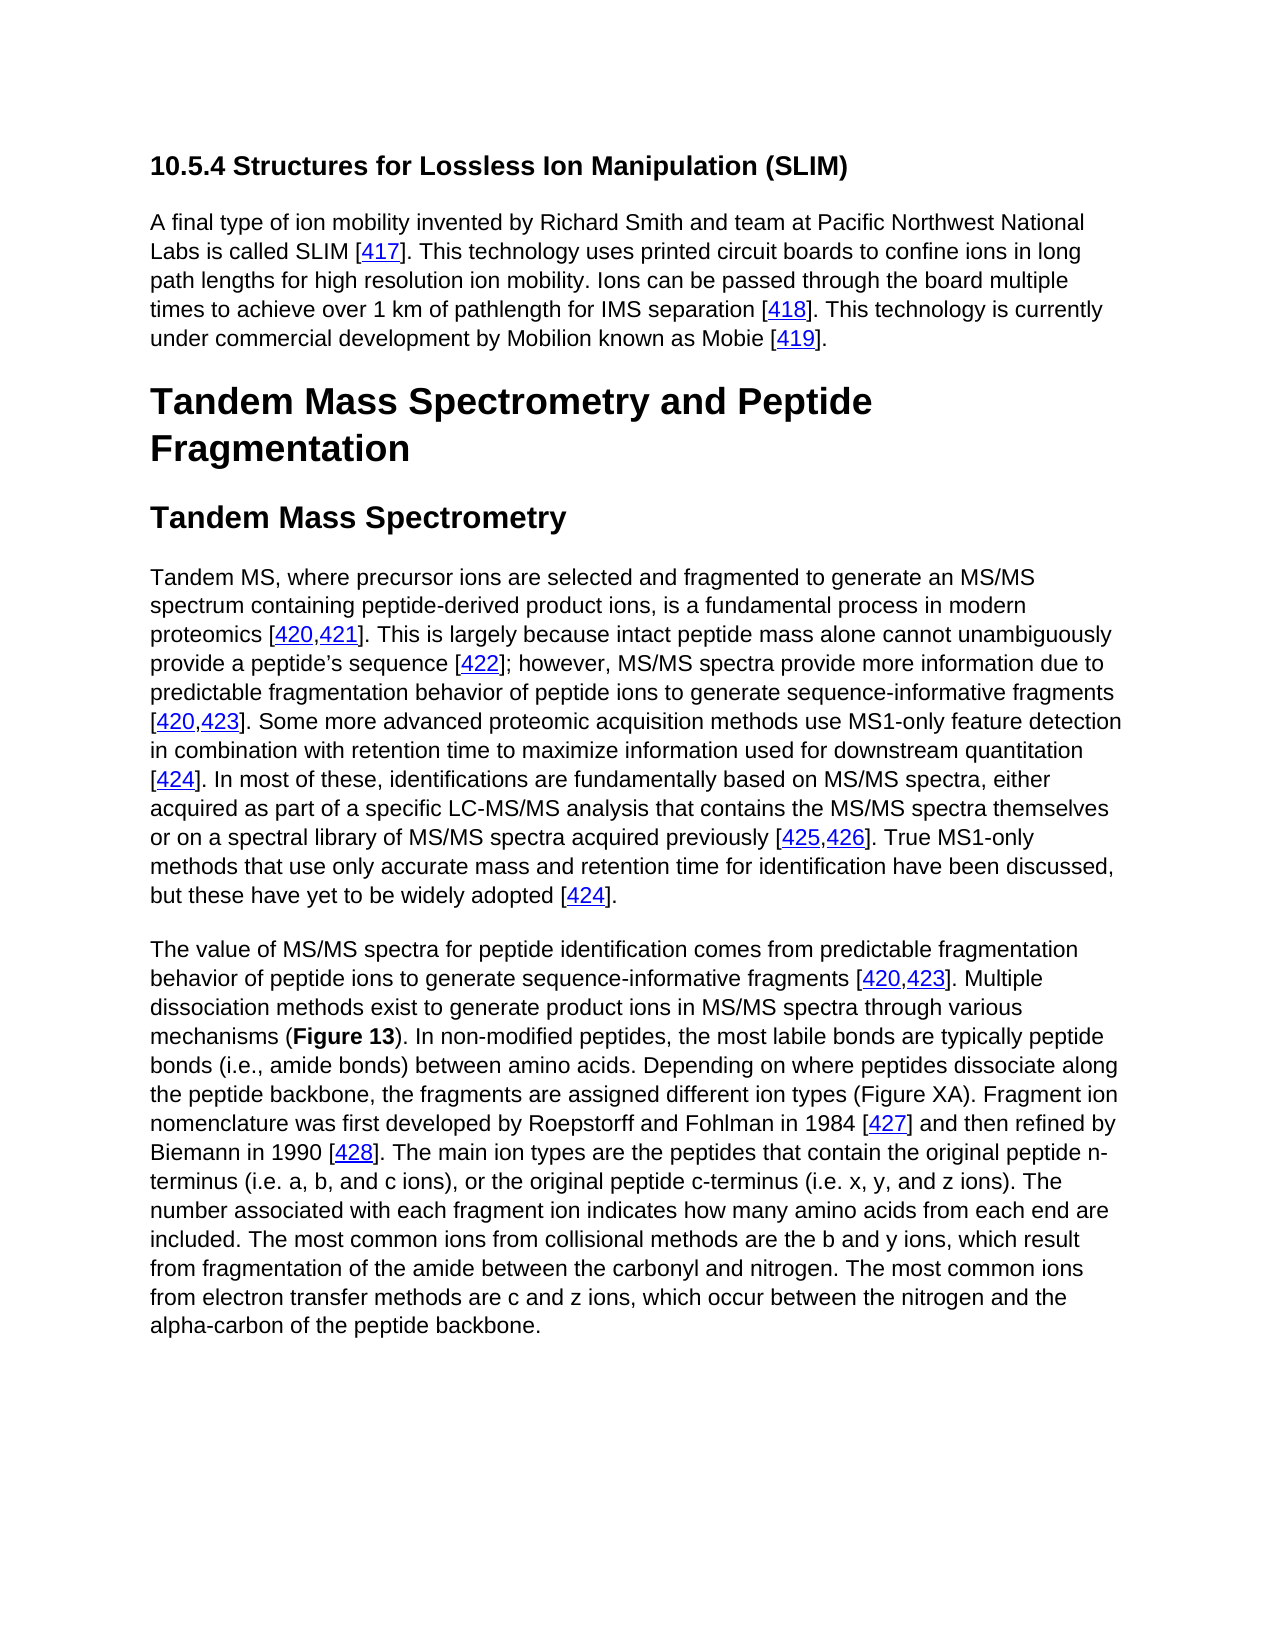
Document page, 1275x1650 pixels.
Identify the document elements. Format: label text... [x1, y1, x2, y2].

text Tandem MS, where precursor ions are selected and fragmented to generate an MS/MS spectrum containing peptide-derived product ions, is a fundamental process in modern proteomics [420,421]. This is largely because intact peptide mass alone cannot unambiguously provide a peptide’s sequence [422]; however, MS/MS spectra provide more information due to predictable fragmentation behavior of peptide ions to generate sequence-informative fragments [420,423]. Some more advanced proteomic acquisition methods use MS1-only feature detection in combination with retention time to maximize information used for downstream quantitation [424]. In most of these, identifications are fundamentally based on MS/MS spectra, either acquired as part of a specific LC-MS/MS analysis that contains the MS/MS spectra themselves or on a spectral library of MS/MS spectra acquired previously [425,426]. True MS1-only methods that use only accurate mass and retention time for identification have been discussed, but these have yet to be widely adopted [424]. [150, 563, 1125, 908]
subtitle 10.5.4 Structures for Lossless Ion Manipulation (SLIM) [150, 150, 1125, 181]
text The value of MS/MS spectra for peptide identification comes from predictable fragmentation behavior of peptide ions to generate sequence-informative fragments [420,423]. Multiple dissociation methods exist to generate product ions in MS/MS spectra through various mechanisms (Figure 13). In non-modified peptides, the most labile bonds are typically peptide bonds (i.e., amide bonds) between amino acids. Depending on where peptides dissociate along the peptide backbone, the fragments are assigned different ion types (Figure XA). Fragment ion nomenclature was first developed by Roepstorff and Fohlman in 1984 [427] and then refined by Biemann in 1990 [428]. The main ion types are the peptides that contain the original peptide n-terminus (i.e. a, b, and c ions), or the original peptide c-terminus (i.e. x, y, and z ions). The number associated with each fragment ion indicates how many amino acids from each end are included. The most common ions from collisional methods are the b and y ions, which result from fragmentation of the amide between the carbonyl and nitrogen. The most common ions from electron transfer methods are c and z ions, which occur between the nitrogen and the alpha-carbon of the peptide backbone. [150, 936, 1125, 1339]
subtitle Tandem Mass Spectrometry and Peptide Fragmentation [150, 379, 1125, 470]
text A final type of ion mobility invented by Richard Smith and team at Pacific Northwest National Labs is called SLIM [417]. This technology uses printed circuit boards to confine ions in long path lengths for high resolution ion mobility. Ions can be passed through the board multiple times to achieve over 1 km of pathlength for IMS separation [418]. This technology is currently under commercial development by Mobilion known as Mobie [419]. [150, 209, 1125, 352]
subtitle Tandem Mass Spectrometry [150, 499, 1125, 535]
